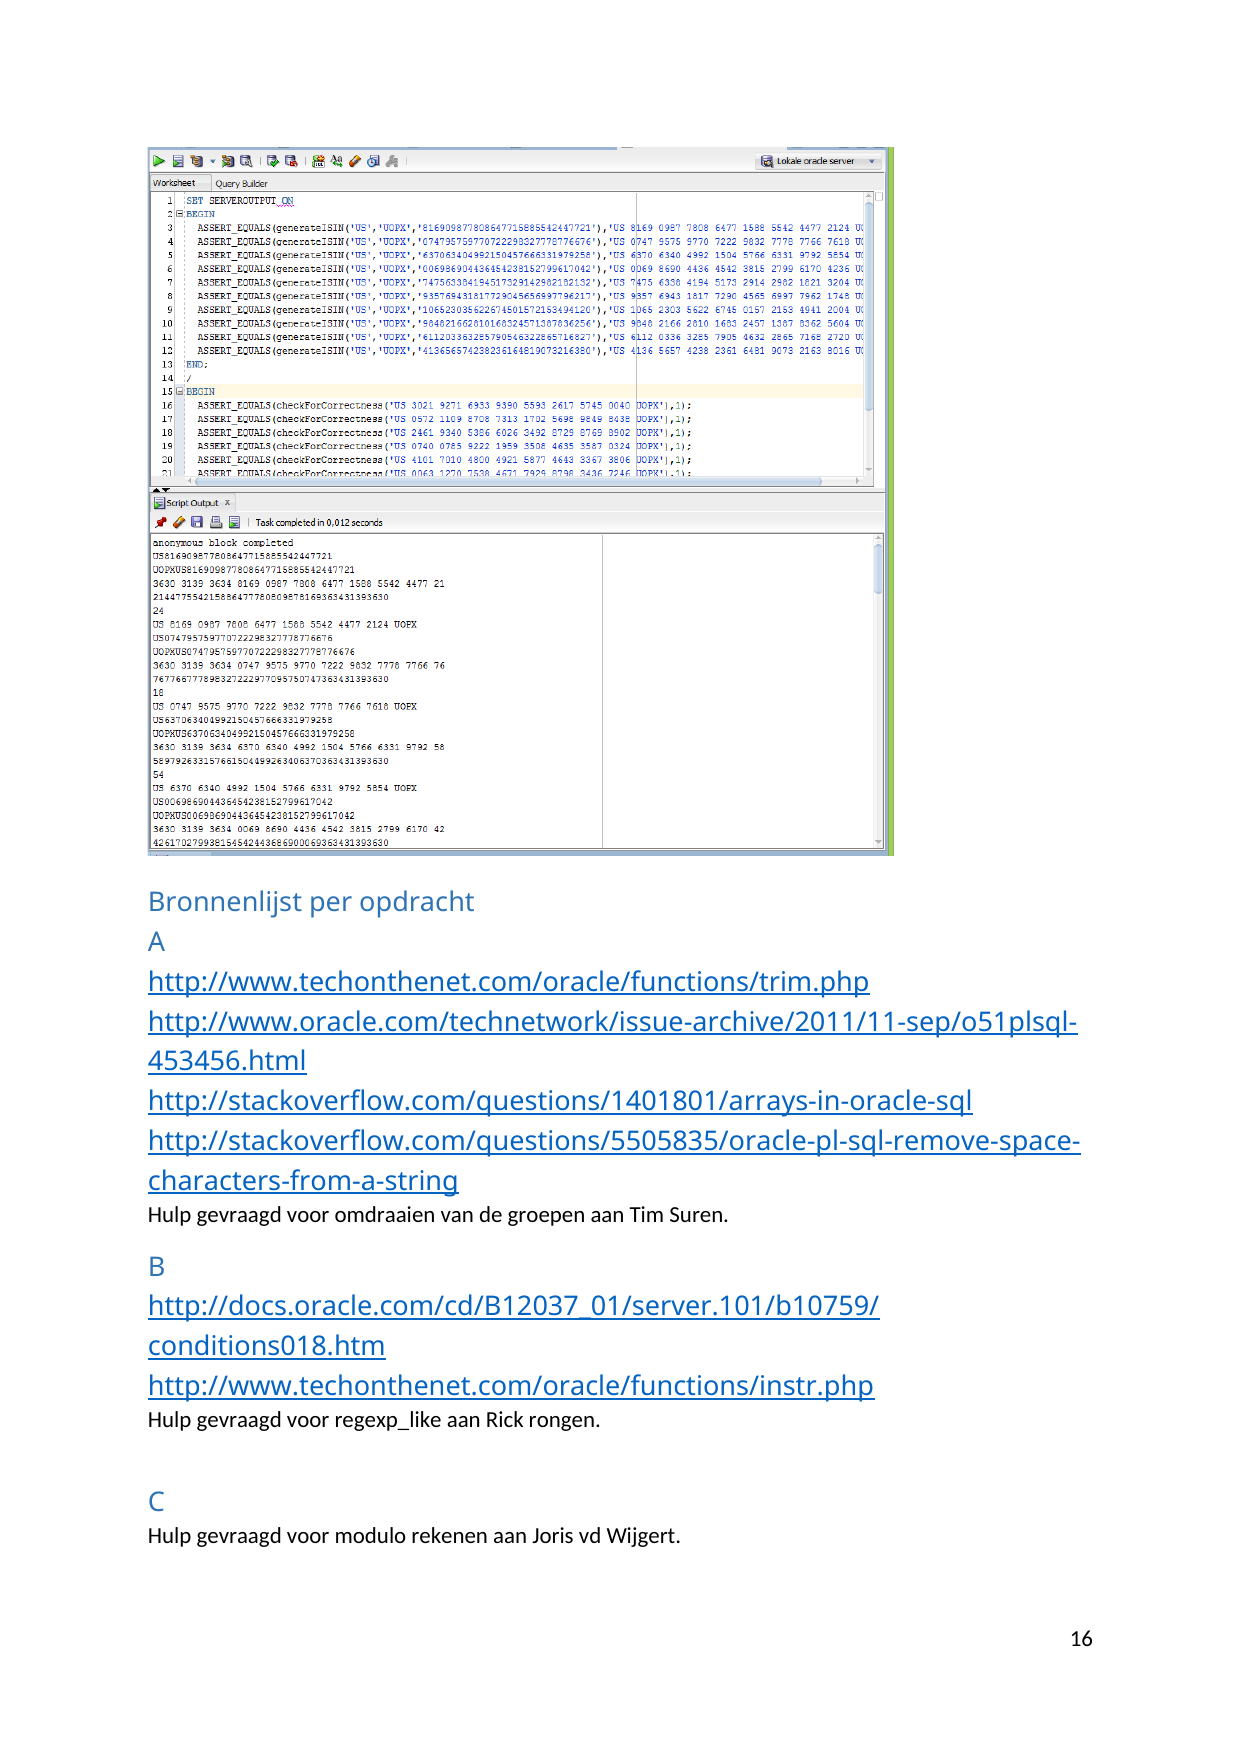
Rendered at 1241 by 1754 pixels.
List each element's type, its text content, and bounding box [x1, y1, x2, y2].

text http://docs.oracle.com/cd/B12037_01/server.101/b10759/conditions018.htm http://www.techonthenet.com/oracle/functions/instr.php Hulp gevraagd voor regexp_like aan Rick rongen. [148, 1287, 1093, 1464]
text C Hulp gevraagd voor modulo rekenen aan Joris vd Wijgert. [148, 1483, 1093, 1550]
text A http://www.techonthenet.com/oracle/functions/trim.php http://www.oracle.com/technetwork/issue-archive/2011/11-sep/o51plsql-453456.html http://stackoverflow.com/questions/1401801/arrays-in-oracle-sql http://stackoverflow.com/questions/5505835/oracle-pl-sql-remove-space-characters-from-a-string Hulp gevraagd voor omdraaien van de groepen aan Tim Suren. [148, 922, 1093, 1228]
subtitle Bronnenlijst per opdracht [148, 883, 1093, 919]
subtitle B [148, 1247, 1093, 1284]
picture [147, 147, 894, 856]
